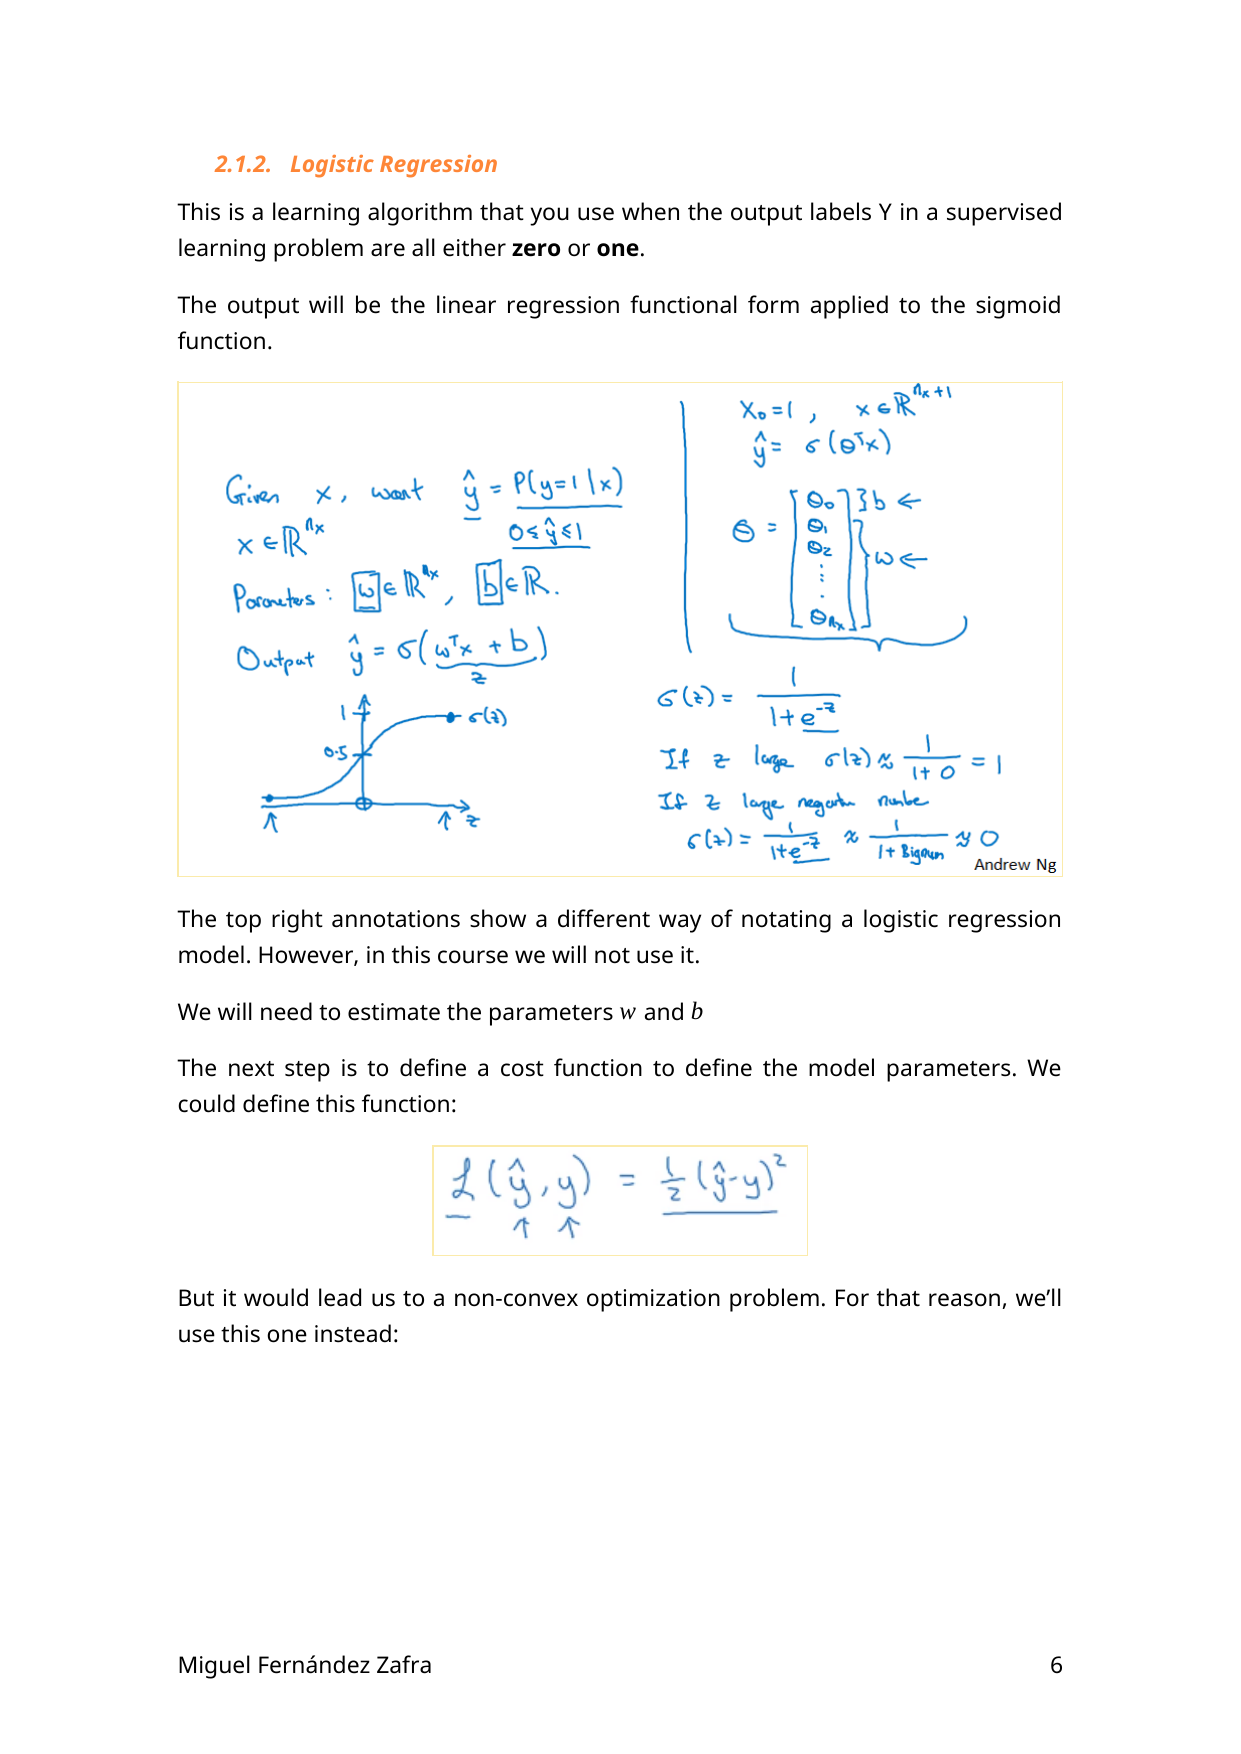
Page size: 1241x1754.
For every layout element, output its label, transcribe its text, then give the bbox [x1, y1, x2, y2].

text We will need to estimate the parameters and [177, 995, 1063, 1027]
text This is a learning algorithm that you use when the output labels Y in a supervised learning problem are all either zero or one. [177, 196, 1063, 263]
picture [179, 383, 1062, 876]
text But it would lead us to a non-convex optimization problem. For that reason, we’ll use this one instead: [177, 1282, 1063, 1349]
picture [434, 1147, 807, 1255]
text The next step is to define a cost function to define the model parameters. We could define this function: [177, 1052, 1063, 1119]
text The top right annotations show a different way of notating a logistic regression model. However, in this course we will not use it. [177, 903, 1063, 970]
subtitle Logistic Regression [215, 148, 1063, 179]
text The output will be the linear regression functional form applied to the sigmoid function. [177, 289, 1063, 356]
